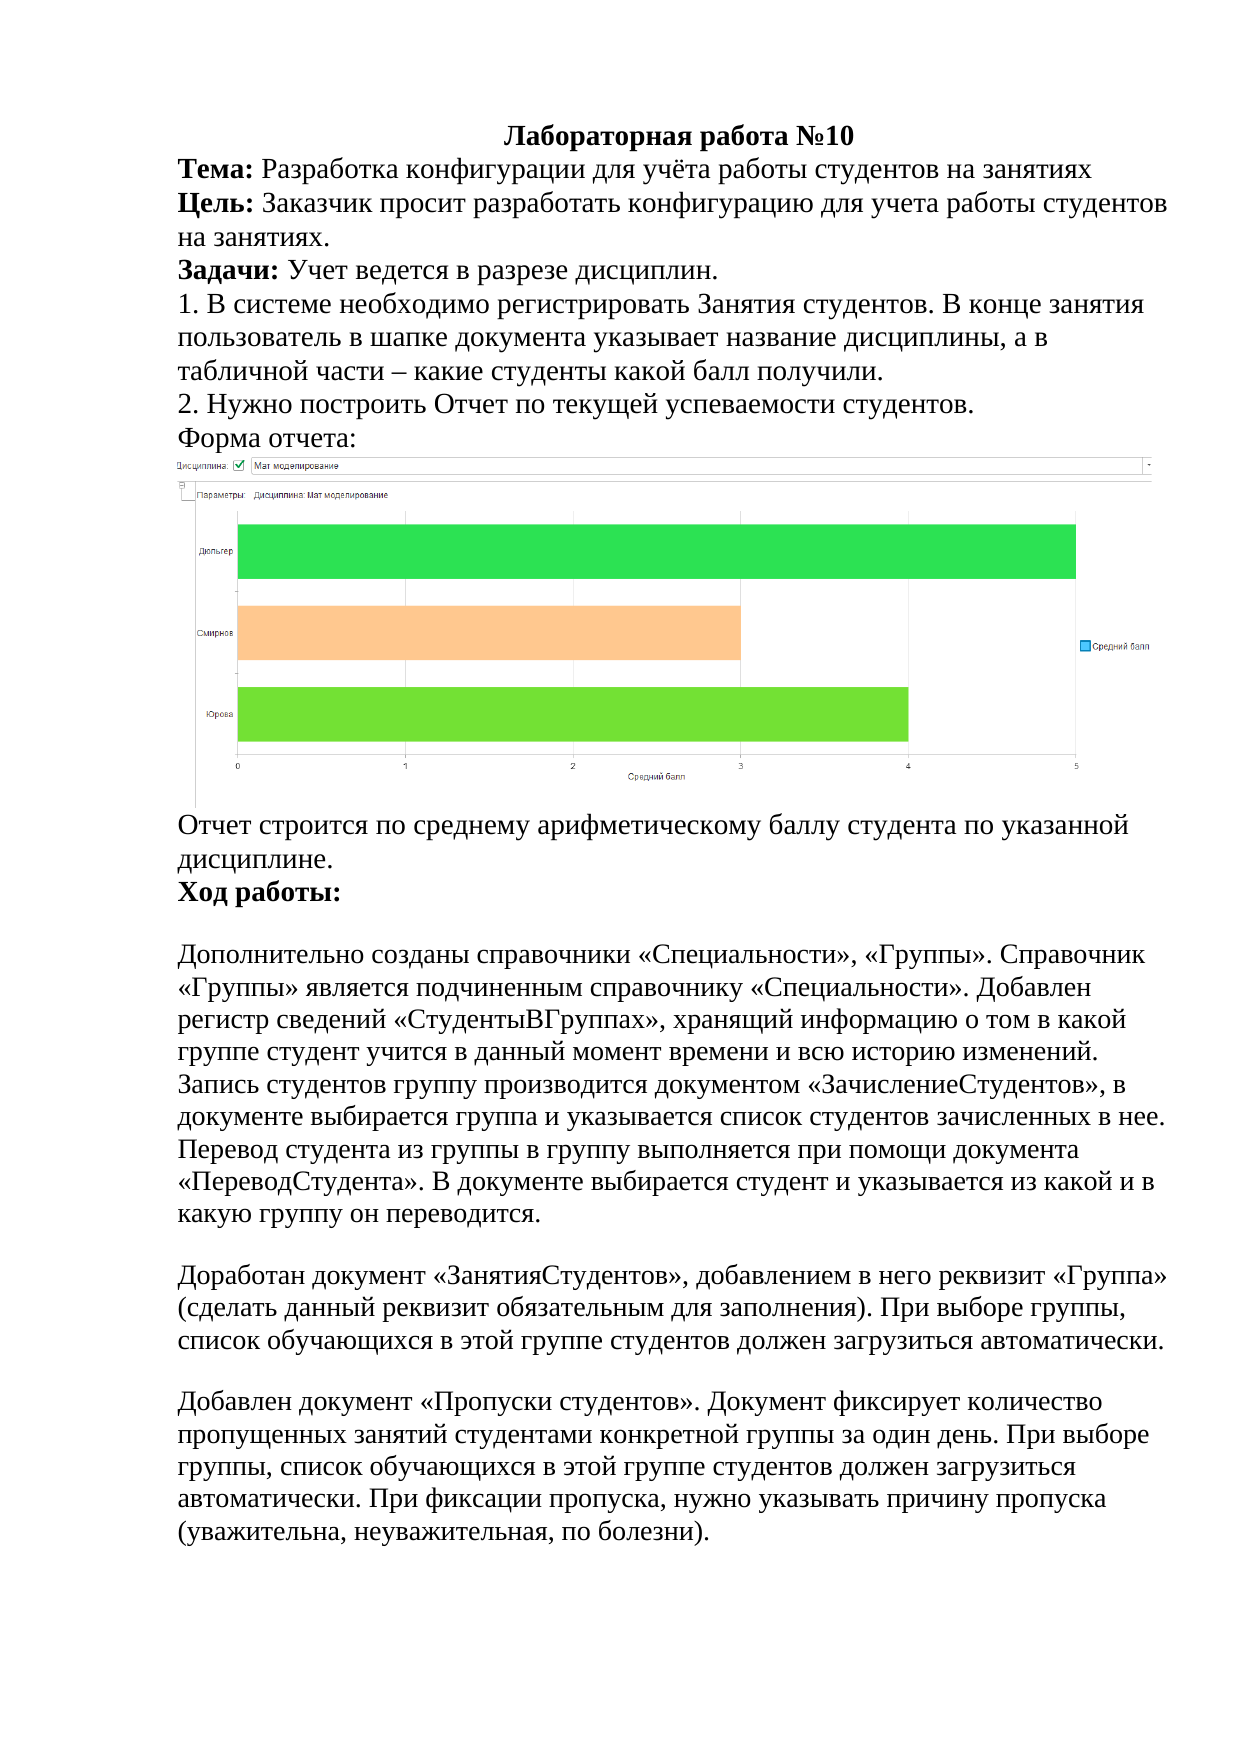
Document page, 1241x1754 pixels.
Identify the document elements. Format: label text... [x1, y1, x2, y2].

text Дополнительно созданы справочники «Специальности», «Группы». Справочник «Группы» является подчиненным справочнику «Специальности». Добавлен регистр сведений «СтудентыВГруппах», хранящий информацию о том в какой группе студент учится в данный момент времени и всю историю изменений. Запись студентов группу производится документом «ЗачислениеСтудентов», в документе выбирается группа и указывается список студентов зачисленных в нее. Перевод студента из группы в группу выполняется при помощи документа «ПереводСтудента». В документе выбирается студент и указывается из какой и в какую группу он переводится. [177, 937, 1181, 1229]
text Отчет строится по среднему арифметическому баллу студента по указанной дисциплине. [177, 807, 1181, 874]
text 2. Нужно построить Отчет по текущей успеваемости студентов. [177, 386, 1181, 420]
picture [177, 453, 1152, 808]
text Лабораторная работа №10 [177, 118, 1181, 152]
text Тема: Разработка конфигурации для учёта работы студентов на занятиях [177, 152, 1181, 185]
text Форма отчета: [177, 420, 1181, 453]
text Задачи: Учет ведется в разрезе дисциплин. [177, 252, 1181, 286]
text Добавлен документ «Пропуски студентов». Документ фиксирует количество пропущенных занятий студентами конкретной группы за один день. При выборе группы, список обучающихся в этой группе студентов должен загрузиться автоматически. При фиксации пропуска, нужно указывать причину пропуска (уважительна, неуважительная, по болезни). [177, 1384, 1181, 1546]
text Доработан документ «ЗанятияСтудентов», добавлением в него реквизит «Группа» (сделать данный реквизит обязательным для заполнения). При выборе группы, список обучающихся в этой группе студентов должен загрузиться автоматически. [177, 1258, 1181, 1355]
text 1. В системе необходимо регистрировать Занятия студентов. В конце занятия пользователь в шапке документа указывает название дисциплины, а в табличной части – какие студенты какой балл получили. [177, 286, 1181, 386]
text Цель: Заказчик просит разработать конфигурацию для учета работы студентов на занятиях. [177, 185, 1181, 252]
text Ход работы: [177, 874, 1181, 908]
